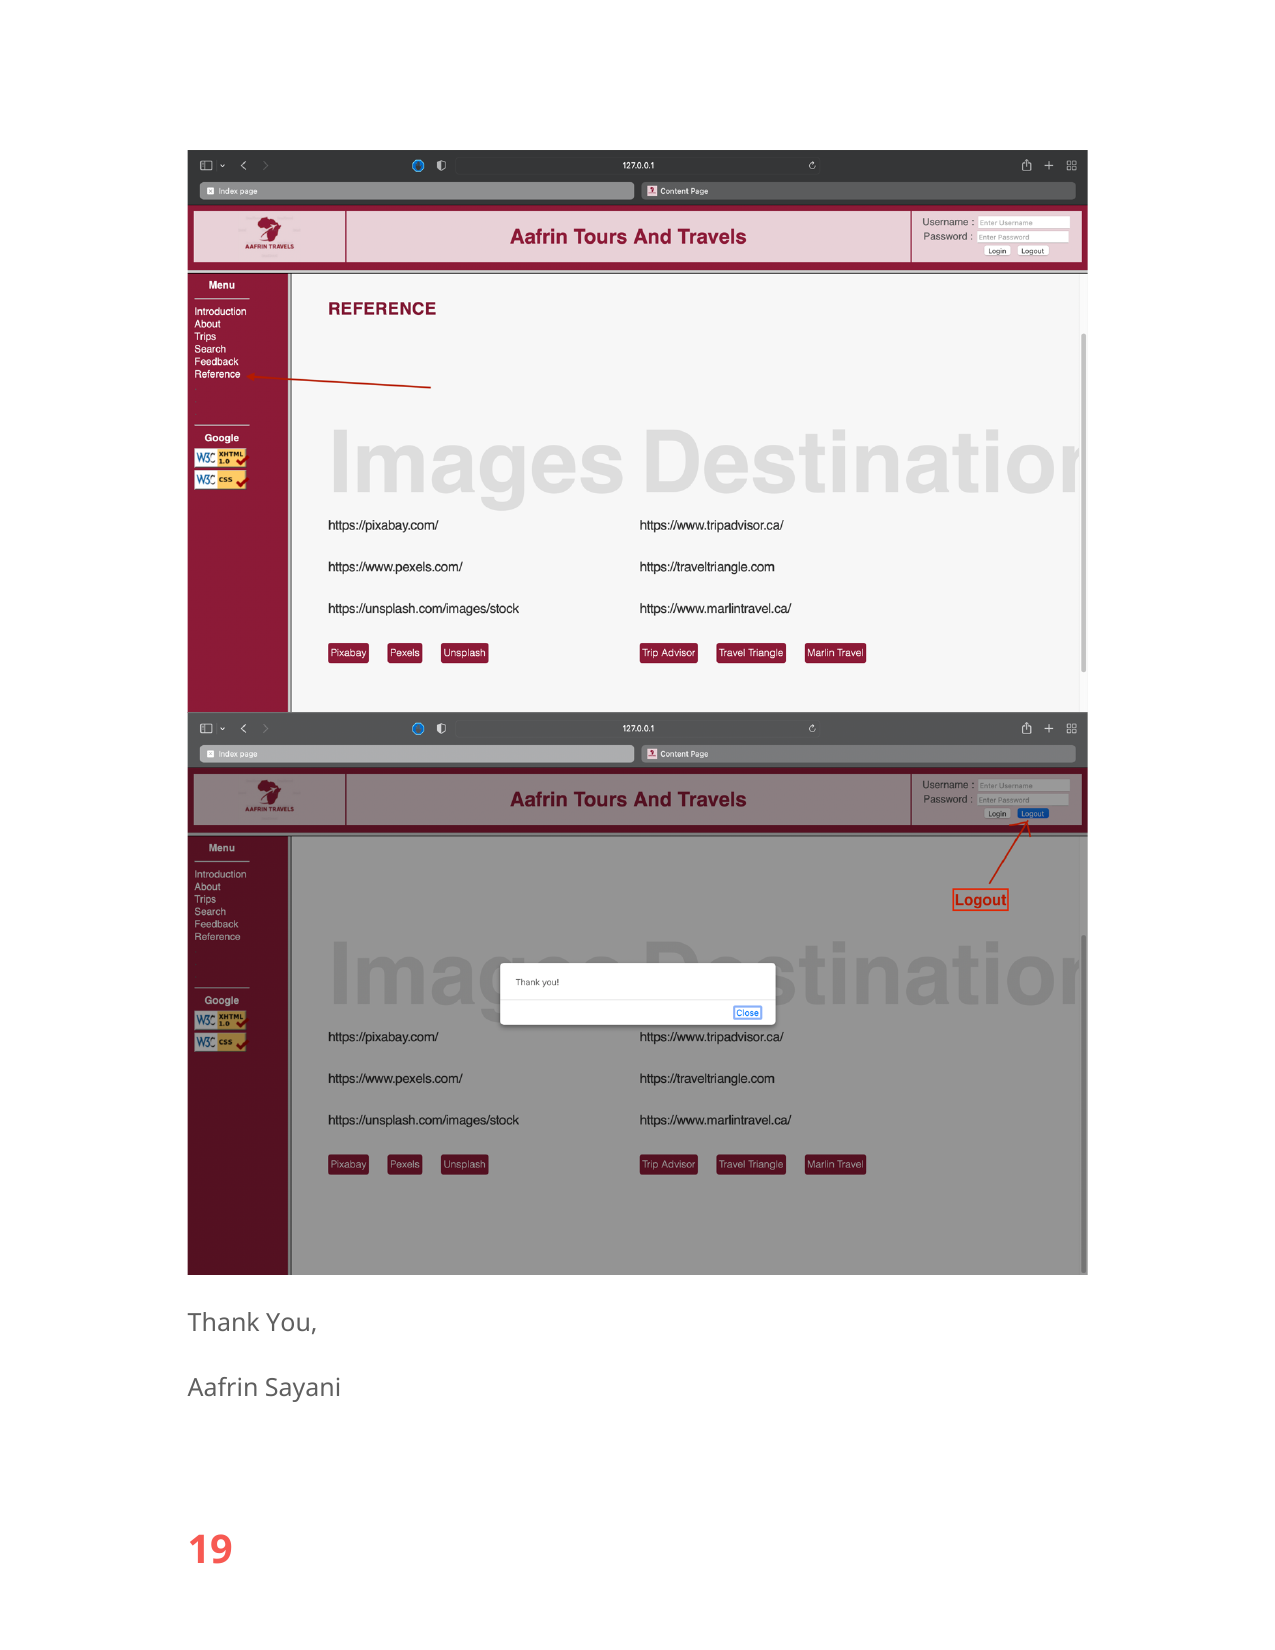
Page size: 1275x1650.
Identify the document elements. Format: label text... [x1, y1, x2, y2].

text Aafrin Sayani [187, 1369, 1087, 1403]
picture [187, 150, 1088, 1275]
text Thank You, [187, 1304, 1087, 1338]
